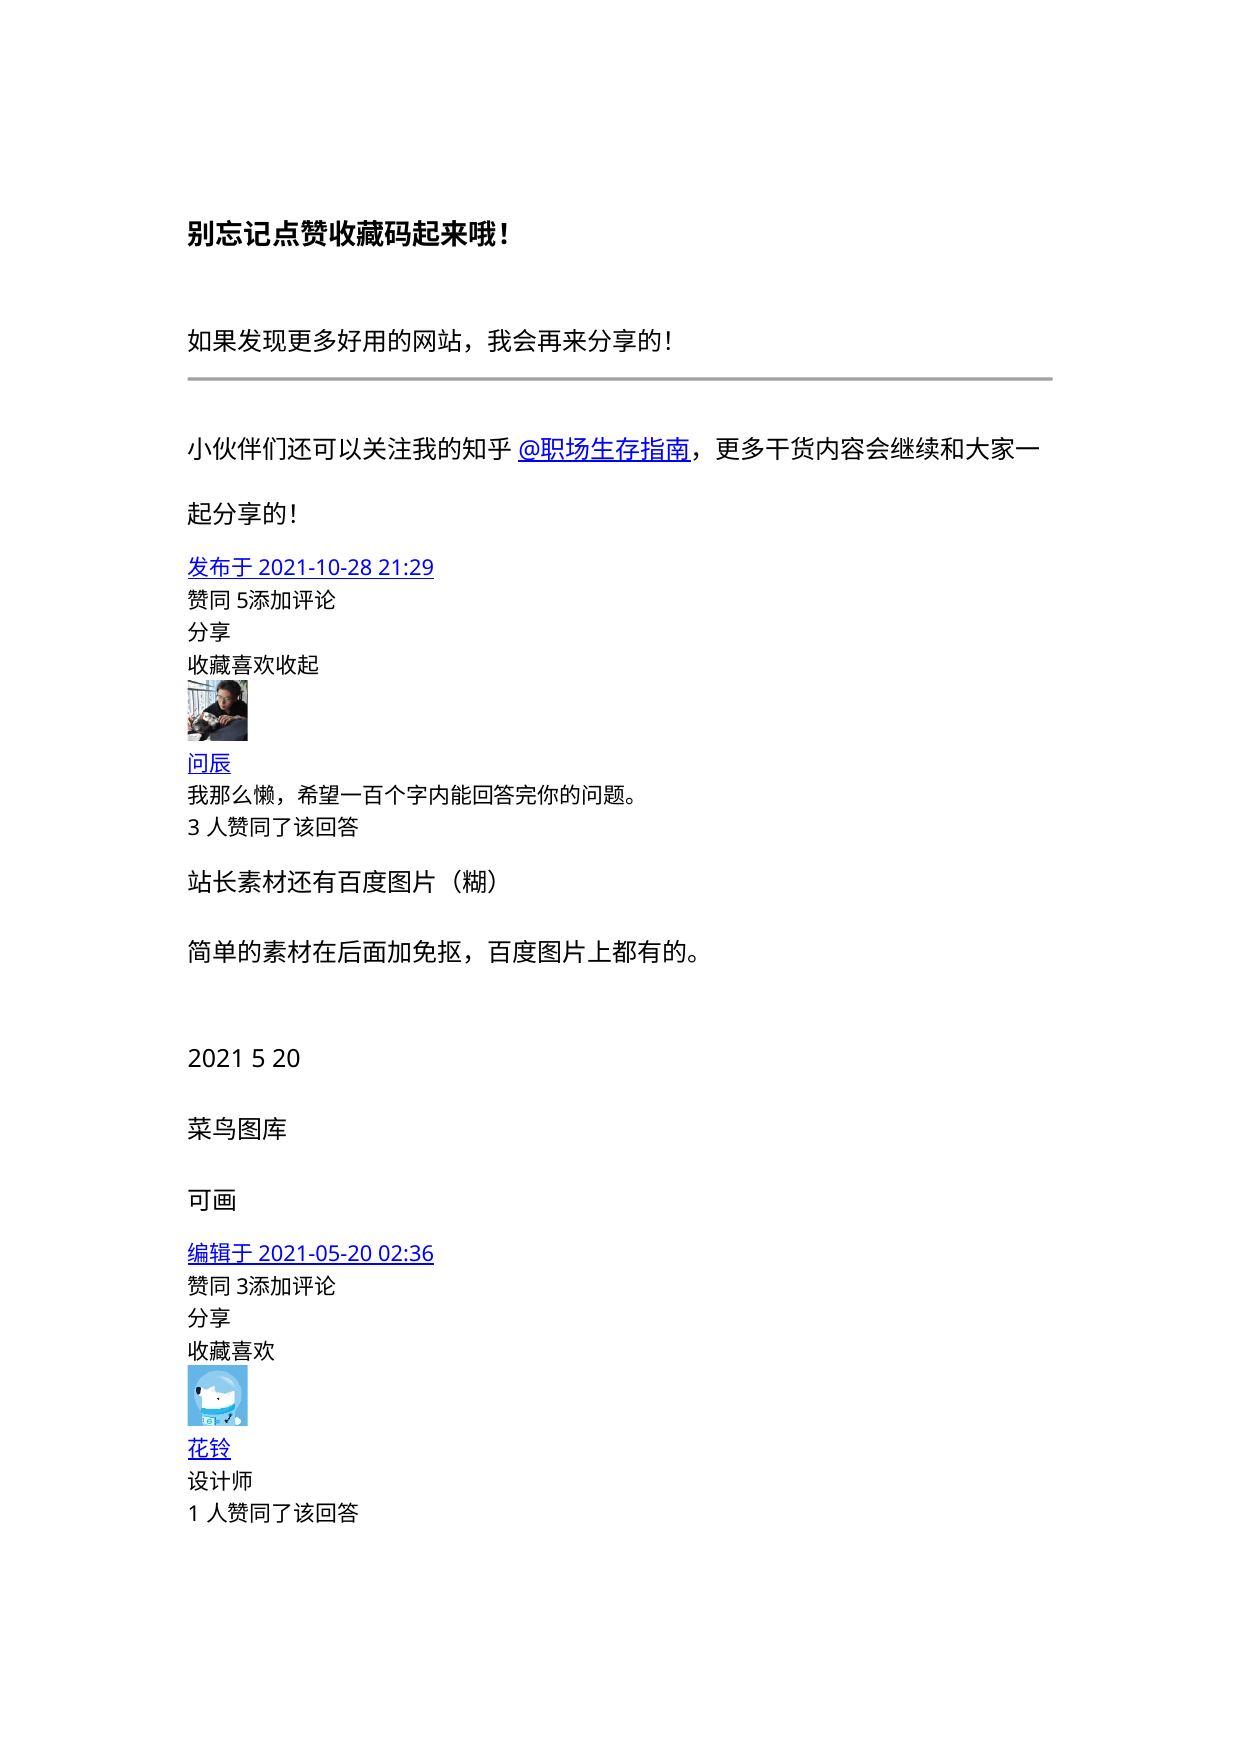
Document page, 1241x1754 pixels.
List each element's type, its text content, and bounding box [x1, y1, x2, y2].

text ​赞同 5​​添加评论 [187, 583, 1053, 615]
text 如果发现更多好用的网站，我会再来分享的！ [187, 307, 1053, 372]
text 发布于 2021-10-28 21:29 [187, 550, 1053, 583]
text 小伙伴们还可以关注我的知乎 @职场生存指南，更多干货内容会继续和大家一起分享的！ [187, 415, 1053, 545]
text 可画 [187, 1166, 1053, 1231]
text ​收藏​喜欢 [187, 1333, 1053, 1366]
text 简单的素材在后面加免抠，百度图片上都有的。 [187, 918, 1053, 983]
text 2021 5 20 [187, 1026, 1053, 1091]
text 1 人赞同了该回答 [187, 1496, 1053, 1528]
text 我那么懒，希望一百个字内能回答完你的问题。 [187, 778, 1053, 810]
text ​收藏​喜欢收起​ [187, 648, 1053, 680]
text 花铃 [187, 1431, 1053, 1463]
text ​分享 [187, 1301, 1053, 1333]
subtitle 别忘记点赞收藏码起来哦！ [187, 199, 1053, 264]
picture [187, 680, 248, 741]
text ​赞同 3​​添加评论 [187, 1268, 1053, 1301]
text 站长素材还有百度图片（糊） [187, 848, 1053, 913]
text 设计师 [187, 1463, 1053, 1496]
text ​分享 [187, 615, 1053, 648]
picture [187, 1365, 248, 1426]
text 菜鸟图库 [187, 1096, 1053, 1161]
text 问辰 [187, 745, 1053, 778]
text 3 人赞同了该回答 [187, 810, 1053, 843]
text 编辑于 2021-05-20 02:36 [187, 1236, 1053, 1268]
